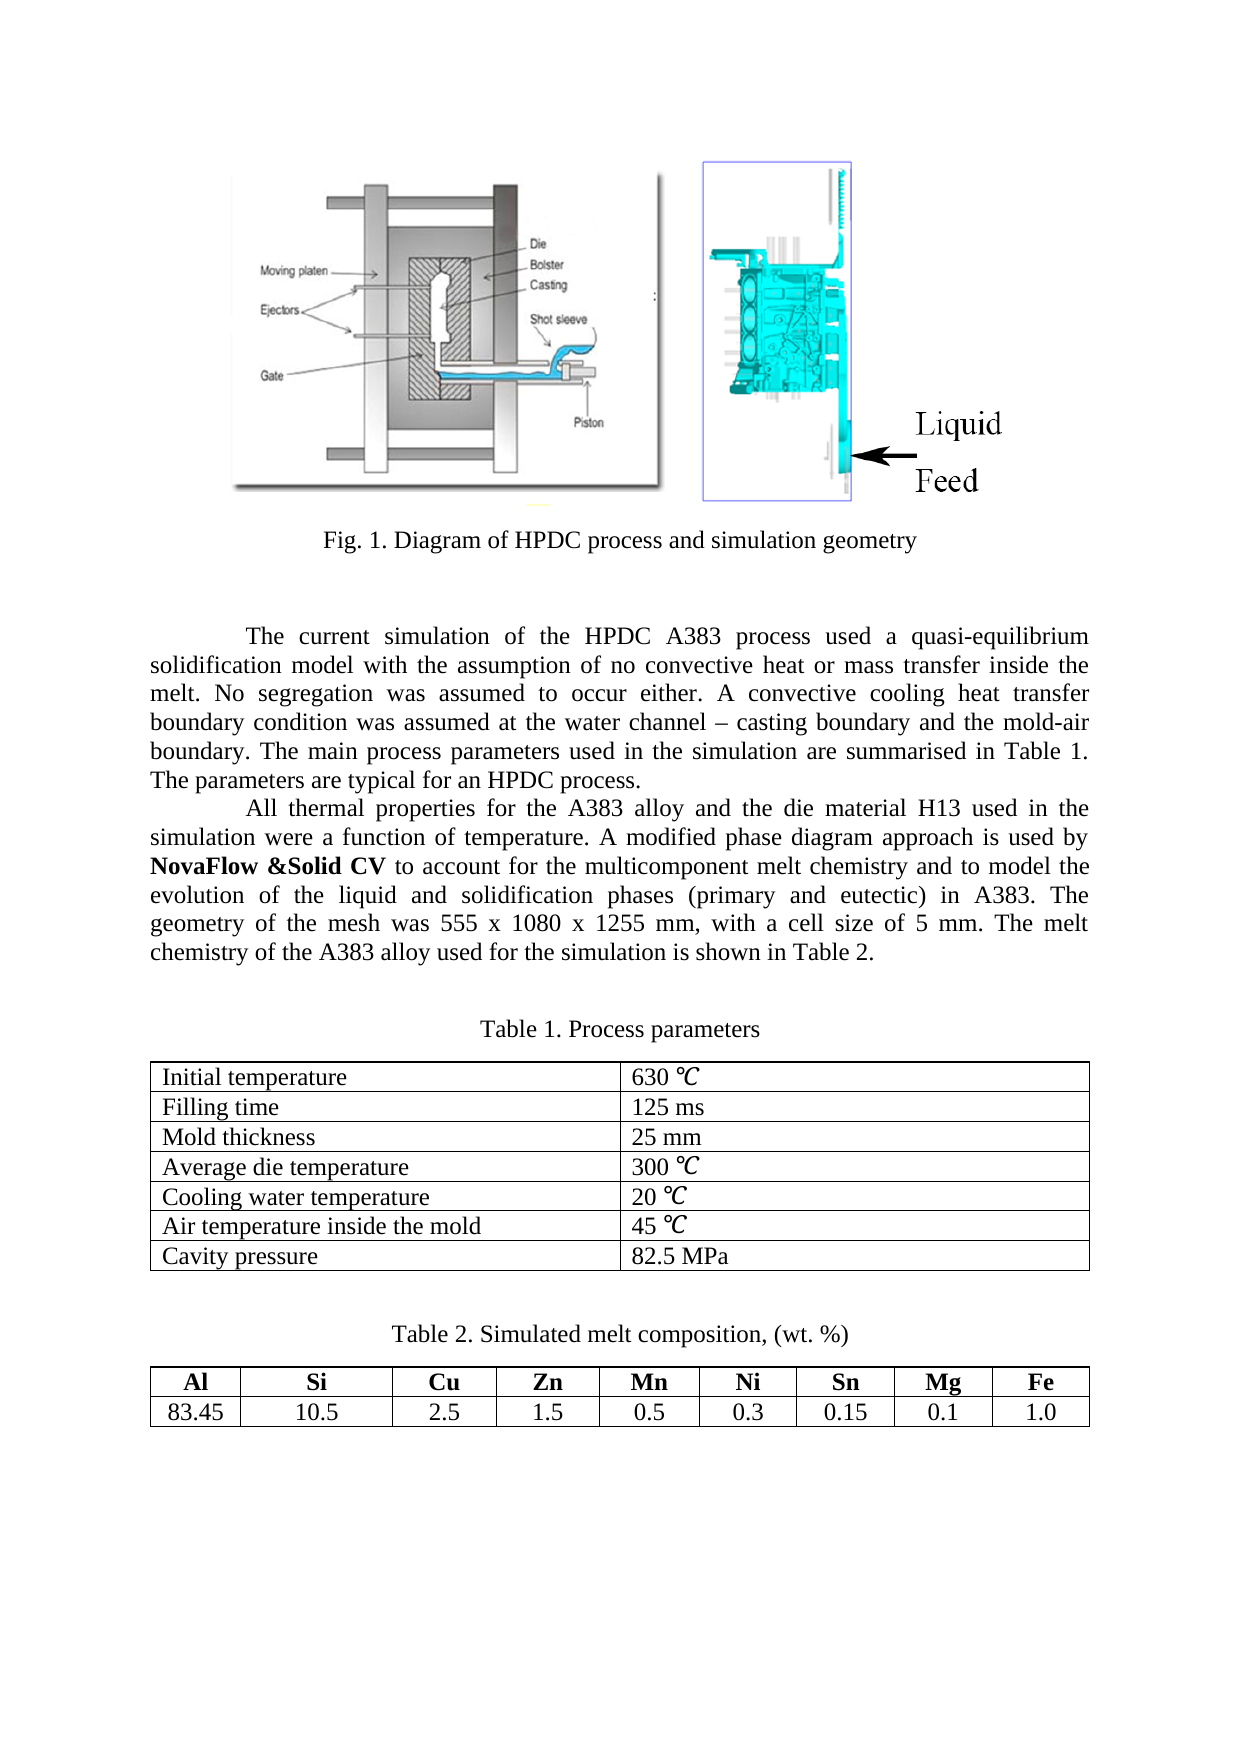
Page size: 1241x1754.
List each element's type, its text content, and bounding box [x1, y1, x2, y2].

table_cell 0.5 [600, 1397, 699, 1426]
text Fig. 1. Diagram of HPDC process and simulation geometry [150, 526, 1090, 554]
table_cell Mold thickness [151, 1122, 620, 1151]
table_header Al [151, 1368, 240, 1396]
table_cell 10.5 [241, 1397, 392, 1426]
text Table 2. Simulated melt composition, (wt. %) [150, 1319, 1090, 1347]
table_cell 125 ms [621, 1092, 1089, 1121]
table_cell 20 [621, 1182, 1089, 1210]
table_cell Cooling water temperature [151, 1182, 620, 1210]
table_cell 1.5 [497, 1397, 599, 1426]
text The current simulation of the HPDC A383 process used a quasi-equilibrium solidification model with the assumption of no convective heat or mass transfer inside the melt. No segregation was assumed to occur either. A convective cooling heat transfer boundary condition was assumed at the water channel – casting boundary and the mold-air boundary. The main process parameters used in the simulation are summarised in Table 1. The parameters are typical for an HPDC process. [150, 621, 1090, 793]
table_cell 82.5 MPa [621, 1241, 1089, 1270]
text Table 1. Process parameters [150, 1014, 1090, 1042]
table_header 630 [621, 1063, 1089, 1091]
table_cell 25 mm [621, 1122, 1089, 1151]
table_cell 83.45 [151, 1397, 240, 1426]
table_cell 45 [621, 1211, 1089, 1240]
text All thermal properties for the A383 alloy and the die material H13 used in the simulation were a function of temperature. A modified phase diagram approach is used by NovaFlow &Solid CV to account for the multicomponent melt chemistry and to model the evolution of the liquid and solidification phases (primary and eutectic) in A383. The geometry of the mesh was 555 x 1080 x 1255 mm, with a cell size of 5 mm. The melt chemistry of the A383 alloy used for the simulation is shown in Table 2. [150, 793, 1090, 966]
table_header Mn [600, 1368, 699, 1396]
table_header Si [241, 1368, 392, 1396]
table_header Mg [895, 1368, 992, 1396]
table_cell 300 [621, 1152, 1089, 1181]
table_cell 0.15 [797, 1397, 894, 1426]
table_header Zn [497, 1368, 599, 1396]
table_header Ni [700, 1368, 796, 1396]
table_header Sn [797, 1368, 894, 1396]
table_cell 2.5 [393, 1397, 496, 1426]
picture [230, 150, 1010, 507]
table_cell Cavity pressure [151, 1241, 620, 1270]
table_cell 0.3 [700, 1397, 796, 1426]
table_cell 0.1 [895, 1397, 992, 1426]
table_header Initial temperature [151, 1063, 620, 1091]
table_cell 1.0 [993, 1397, 1089, 1426]
table_header Cu [393, 1368, 496, 1396]
table_cell Air temperature inside the mold [151, 1211, 620, 1240]
table_cell Filling time [151, 1092, 620, 1121]
table_header Fe [993, 1368, 1089, 1396]
table_cell Average die temperature [151, 1152, 620, 1181]
